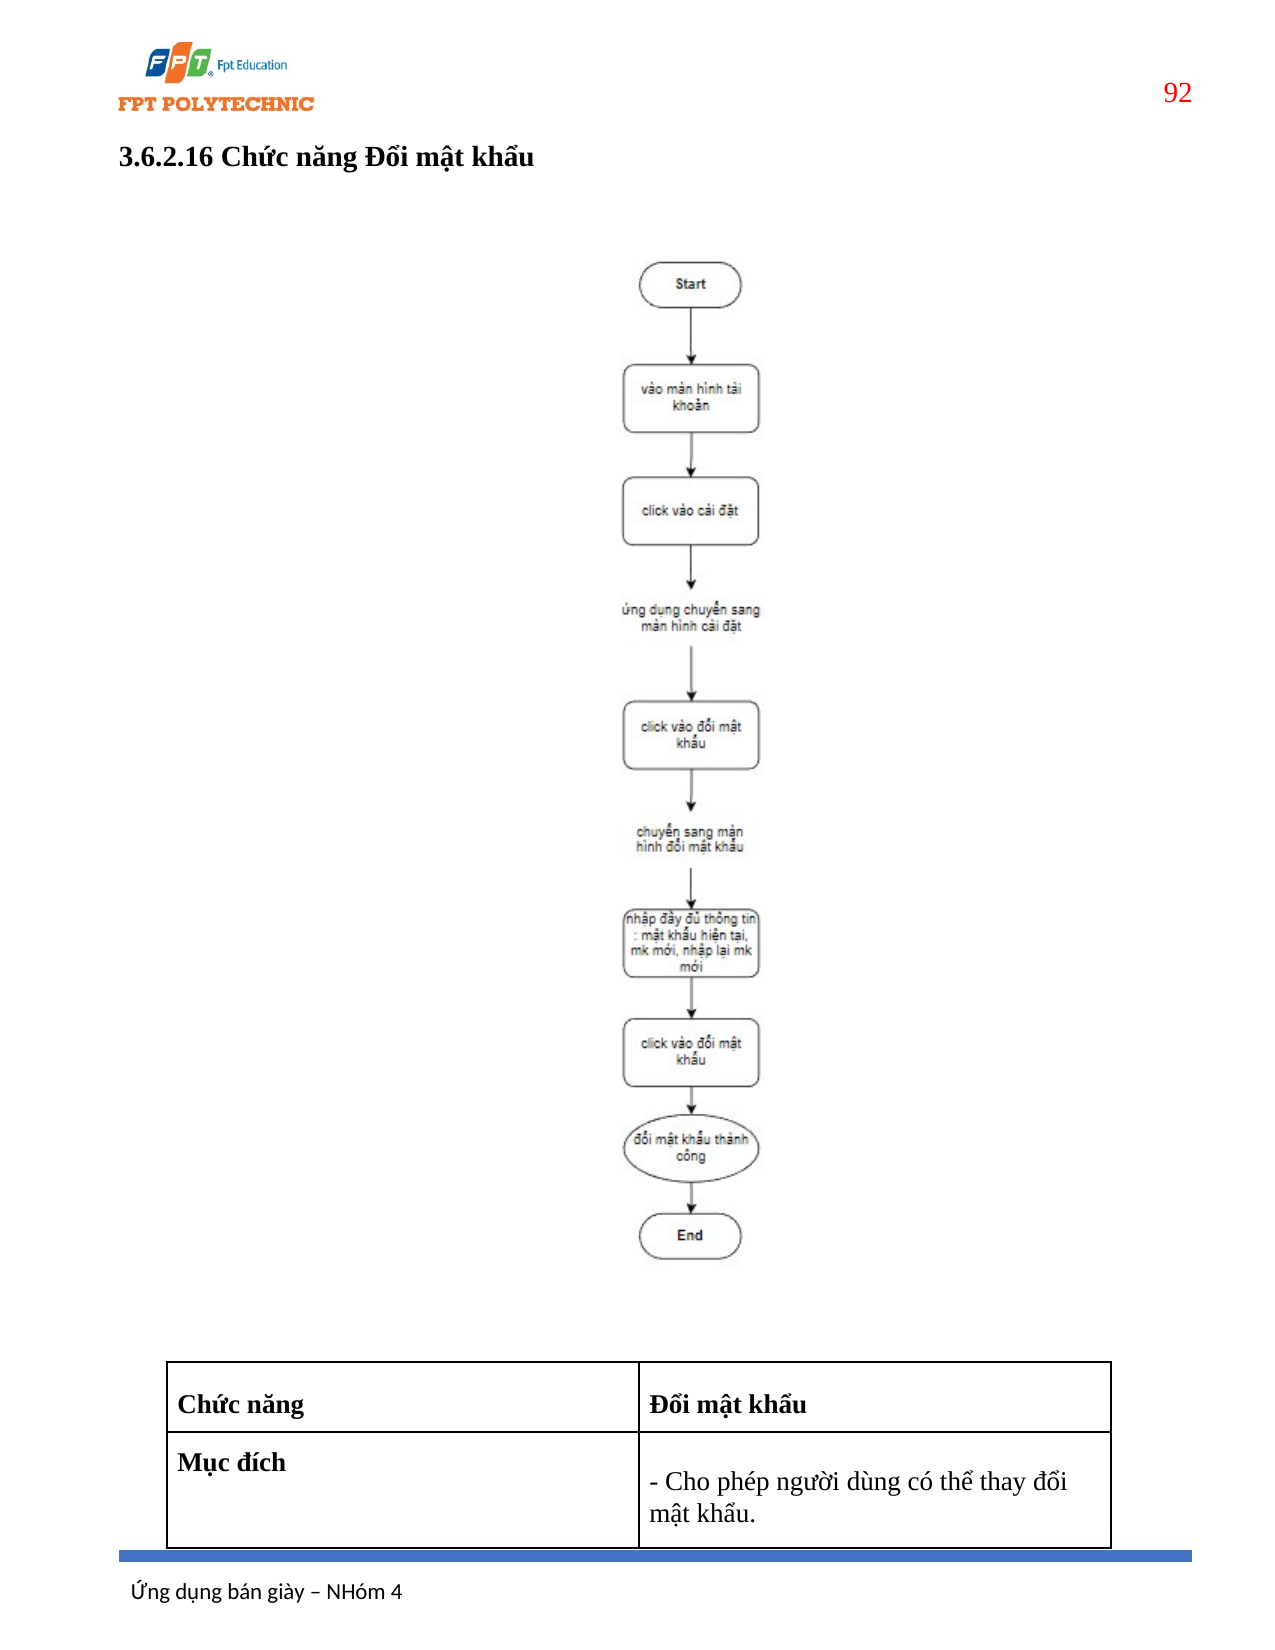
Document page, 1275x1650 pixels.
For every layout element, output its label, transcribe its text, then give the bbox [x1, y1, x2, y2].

table_cell - Cho phép người dùng có thể thay đổi mật khẩu. [640, 1433, 1110, 1547]
picture [189, 235, 1100, 1269]
table_header Đổi mật khẩu [640, 1363, 1110, 1431]
table_cell Mục đích [168, 1433, 638, 1547]
subtitle 3.6.2.16 Chức năng Đổi mật khẩu [118, 139, 1192, 172]
table_header Chức năng [168, 1363, 638, 1431]
picture [118, 42, 316, 111]
